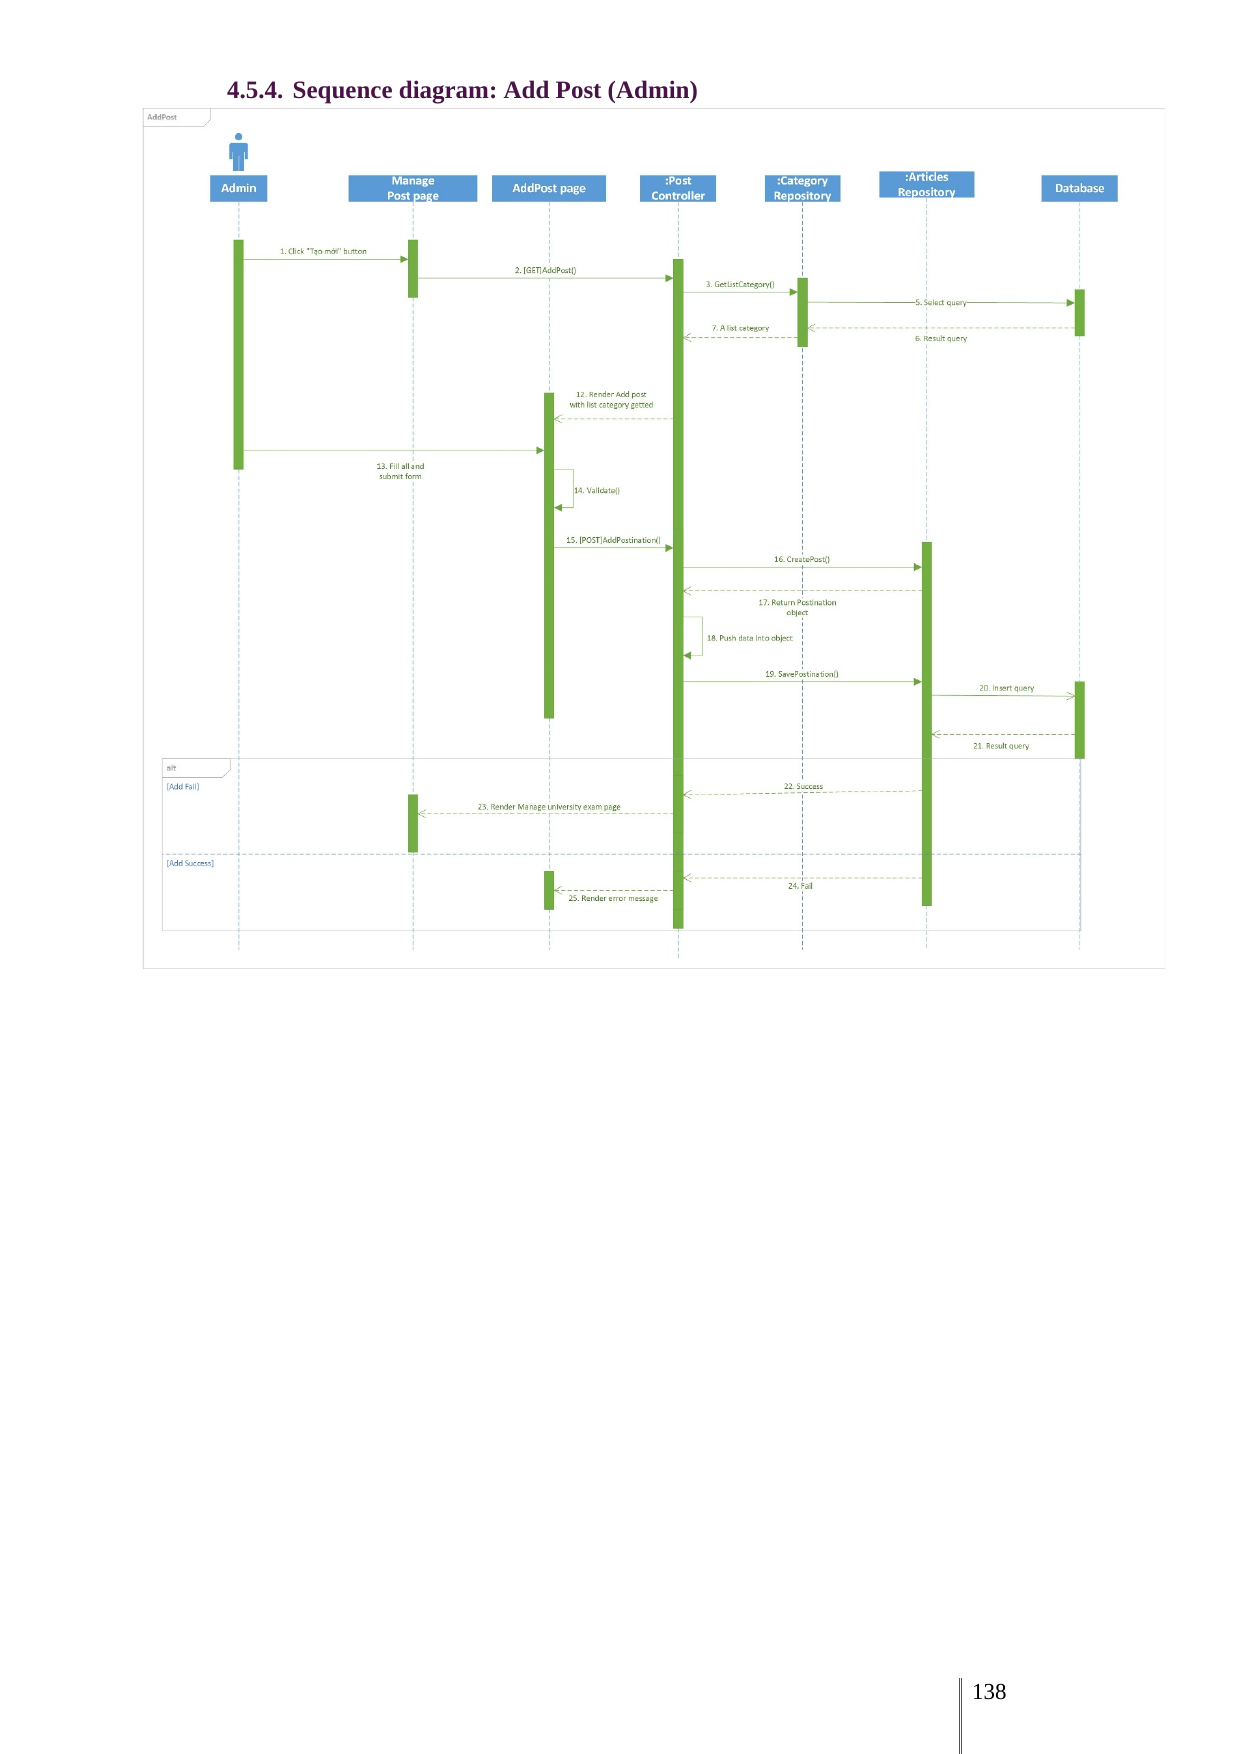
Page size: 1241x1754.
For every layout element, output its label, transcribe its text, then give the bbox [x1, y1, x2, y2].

picture [142, 108, 1166, 969]
subtitle Sequence diagram: Add Post (Admin) [227, 75, 1165, 104]
